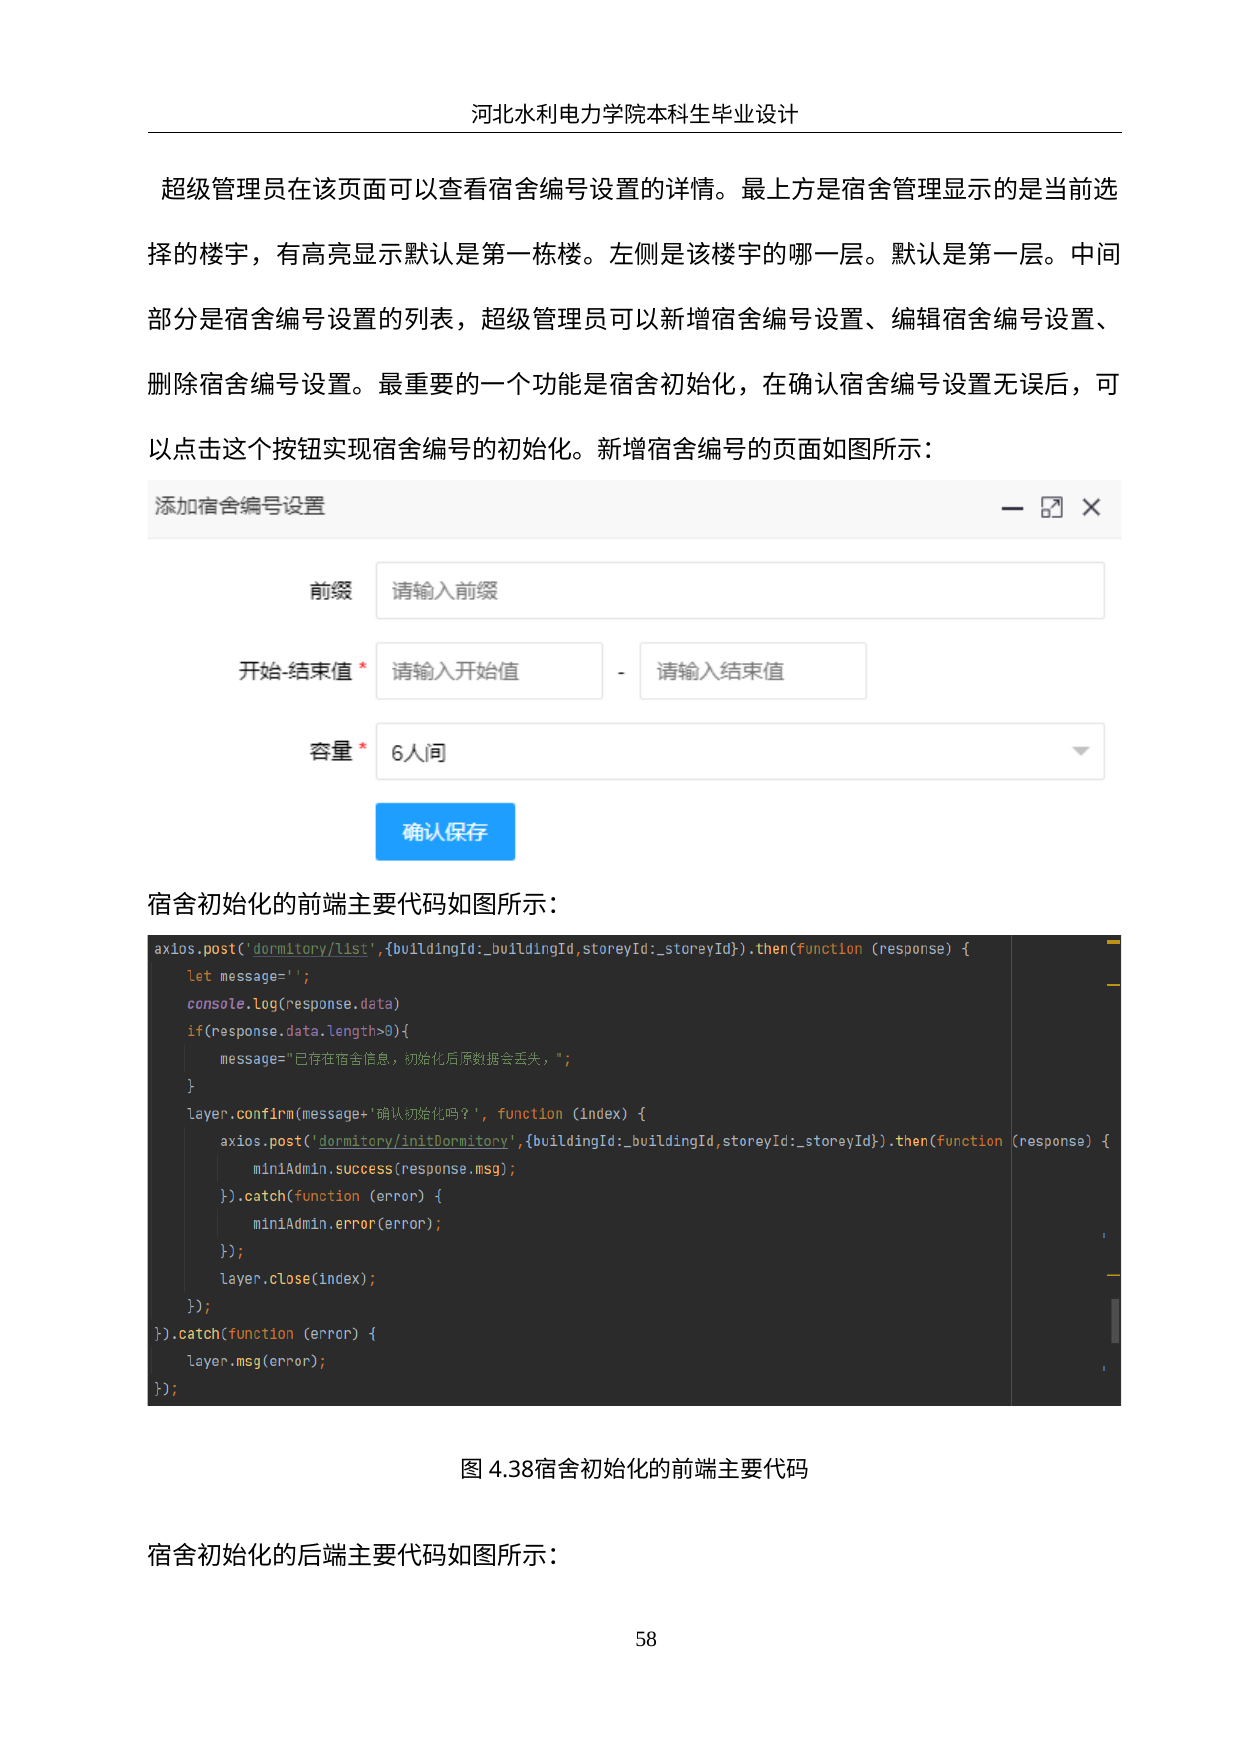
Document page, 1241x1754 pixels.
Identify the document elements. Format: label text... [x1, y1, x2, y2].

text 宿舍初始化的前端主要代码如图所示： [148, 870, 1122, 935]
picture [147, 480, 1122, 870]
picture [147, 935, 1122, 1406]
text 宿舍初始化的后端主要代码如图所示： [148, 1521, 1122, 1586]
text 超级管理员在该页面可以查看宿舍编号设置的详情。最上方是宿舍管理显示的是当前选择的楼宇，有高亮显示默认是第一栋楼。左侧是该楼宇的哪一层。默认是第一层。中间部分是宿舍编号设置的列表，超级管理员可以新增宿舍编号设置、编辑宿舍编号设置、删除宿舍编号设置。最重要的一个功能是宿舍初始化，在确认宿舍编号设置无误后，可以点击这个按钮实现宿舍编号的初始化。新增宿舍编号的页面如图所示： [148, 155, 1122, 480]
